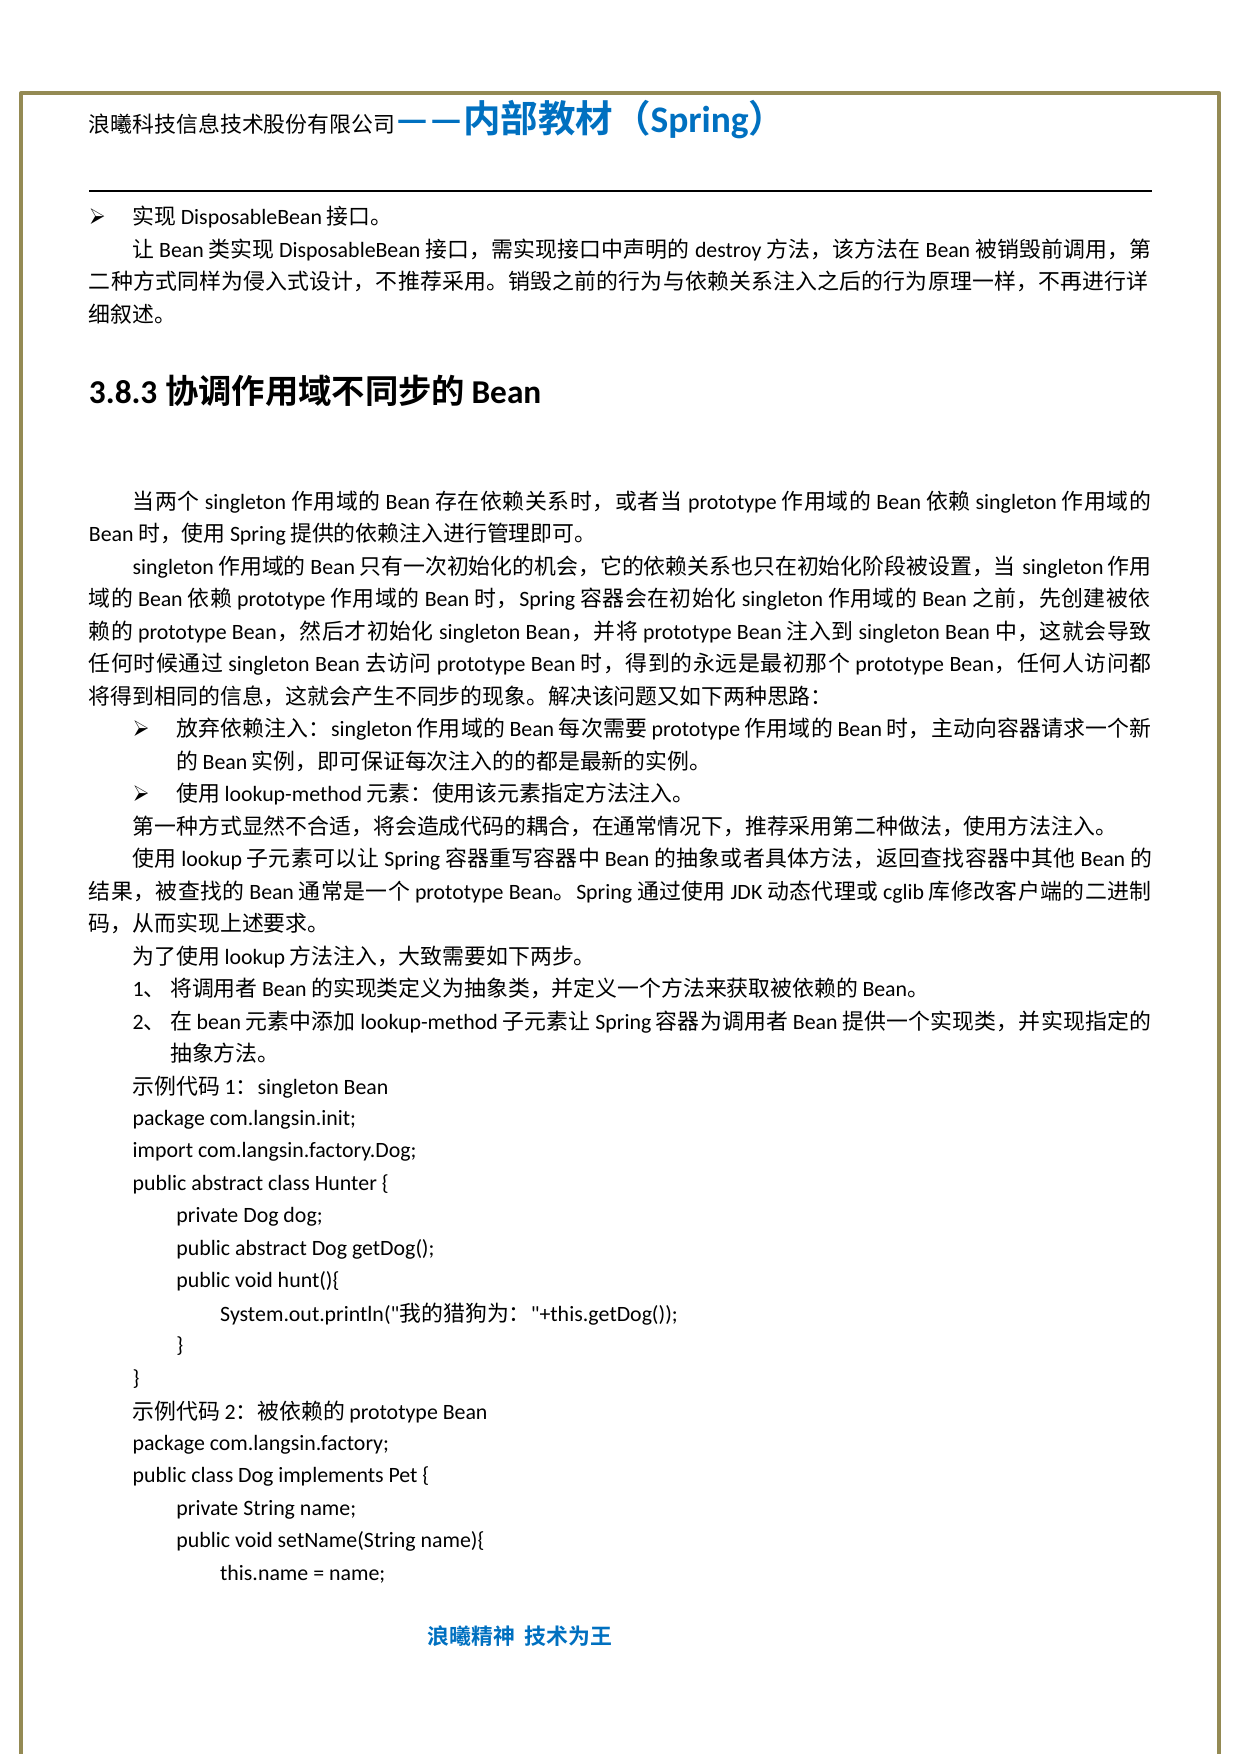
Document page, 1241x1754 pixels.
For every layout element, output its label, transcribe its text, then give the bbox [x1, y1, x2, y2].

text private String name; [89, 1491, 1152, 1523]
text package com.langsin.factory; [89, 1426, 1152, 1458]
text 为了使用lookup方法注入，大致需要如下两步。 [89, 938, 1152, 971]
text public void hunt(){ [89, 1263, 1152, 1296]
list 在bean元素中添加lookup-method子元素让Spring容器为调用者Bean提供一个实现类，并实现指定的抽象方法。 [132, 1003, 1152, 1068]
list 放弃依赖注入：singleton作用域的Bean每次需要prototype作用域的Bean时，主动向容器请求一个新的Bean实例，即可保证每次注入的的都是最新的实例。 [132, 711, 1152, 776]
text } [89, 1328, 1152, 1361]
text public void setName(String name){ [89, 1523, 1152, 1556]
list 将调用者Bean的实现类定义为抽象类，并定义一个方法来获取被依赖的Bean。 [132, 971, 1152, 1003]
text private Dog dog; [89, 1198, 1152, 1231]
list 实现DisposableBean接口。 [89, 199, 1152, 231]
text } [89, 1361, 1152, 1393]
text System.out.println("我的猎狗为："+this.getDog()); [89, 1296, 1152, 1328]
text public abstract class Hunter { [89, 1166, 1152, 1198]
list 使用lookup-method元素：使用该元素指定方法注入。 [132, 776, 1152, 808]
text public abstract Dog getDog(); [89, 1231, 1152, 1263]
text 示例代码1：singleton Bean [132, 1068, 1152, 1101]
text 第一种方式显然不合适，将会造成代码的耦合，在通常情况下，推荐采用第二种做法，使用方法注入。 [132, 808, 1152, 841]
text import com.langsin.factory.Dog; [89, 1133, 1152, 1166]
text 使用lookup子元素可以让Spring容器重写容器中Bean的抽象或者具体方法，返回查找容器中其他Bean的结果，被查找的Bean通常是一个prototype Bean。Spring通过使用JDK动态代理或cglib库修改客户端的二进制码，从而实现上述要求。 [89, 841, 1152, 938]
text 示例代码2：被依赖的prototype Bean [89, 1393, 1152, 1426]
text package com.langsin.init; [89, 1101, 1152, 1133]
text public class Dog implements Pet { [89, 1458, 1152, 1491]
subtitle 3.8.3 协调作用域不同步的Bean [89, 356, 1152, 421]
text 当两个singleton作用域的Bean存在依赖关系时，或者当prototype作用域的Bean依赖singleton作用域的Bean时，使用Spring提供的依赖注入进行管理即可。 [89, 483, 1152, 548]
text 让Bean类实现DisposableBean接口，需实现接口中声明的destroy方法，该方法在Bean被销毁前调用，第二种方式同样为侵入式设计，不推荐采用。销毁之前的行为与依赖关系注入之后的行为原理一样，不再进行详细叙述。 [89, 231, 1152, 329]
text singleton作用域的Bean只有一次初始化的机会，它的依赖关系也只在初始化阶段被设置，当singleton作用域的Bean依赖prototype作用域的Bean时，Spring容器会在初始化singleton作用域的Bean之前，先创建被依赖的prototype Bean，然后才初始化singleton Bean，并将prototype Bean注入到singleton Bean中，这就会导致任何时候通过singleton Bean去访问prototype Bean时，得到的永远是最初那个prototype Bean，任何人访问都将得到相同的信息，这就会产生不同步的现象。解决该问题又如下两种思路： [89, 548, 1152, 711]
text this.name = name; [89, 1556, 1152, 1588]
